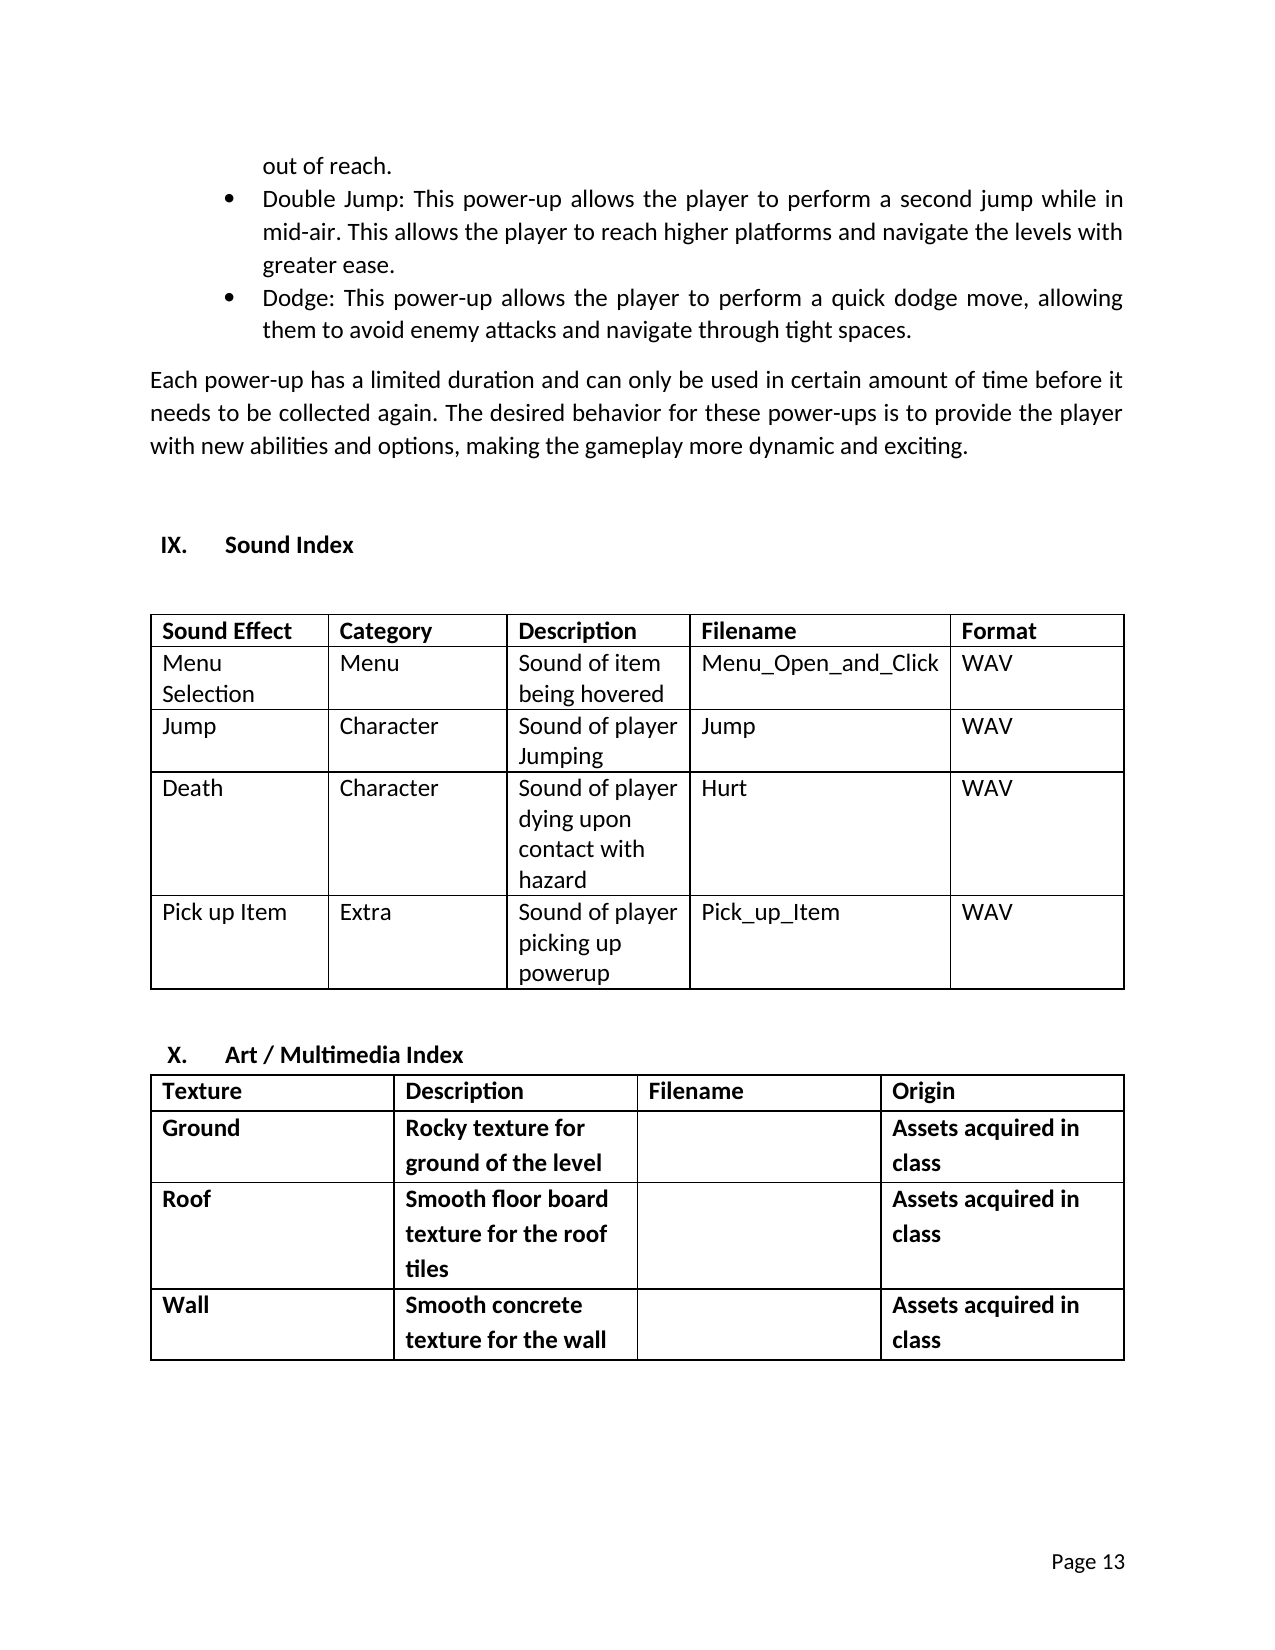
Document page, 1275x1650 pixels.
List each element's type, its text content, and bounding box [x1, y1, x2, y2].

table_cell Pick up Item [152, 896, 328, 988]
subtitle Sound Index [187, 529, 1125, 560]
table_header Texture [152, 1076, 393, 1110]
table_cell Assets acquired in class [882, 1183, 1123, 1288]
table_cell Sound of player picking up powerup [508, 896, 689, 988]
text Each power-up has a limited duration and can only be used in certain amount of time before it needs to be collected again. The desired behavior for these power-ups is to provide the player with new abilities and options, making the gameplay more dynamic and exciting. [150, 364, 1125, 461]
table_cell WAV [951, 773, 1123, 895]
table_cell [638, 1290, 880, 1359]
table_cell Roof [152, 1183, 393, 1288]
table_cell WAV [951, 710, 1123, 771]
list Dodge: This power-up allows the player to perform a quick dodge move, allowing them to avoid enemy attacks and navigate through tight spaces. [225, 282, 1125, 345]
table_cell Ground [152, 1112, 393, 1182]
table_cell Menu [329, 647, 506, 708]
table_header Sound Effect [152, 615, 328, 646]
table_cell Smooth concrete texture for the wall [395, 1290, 637, 1359]
table_cell Character [329, 710, 506, 771]
table_header Filename [691, 615, 950, 646]
table_cell Character [329, 773, 506, 895]
table_cell Sound of item being hovered [508, 647, 689, 708]
table_cell Menu Selection [152, 647, 328, 708]
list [225, 150, 1125, 181]
table_cell Sound of player dying upon contact with hazard [508, 773, 689, 895]
table_cell WAV [951, 896, 1123, 988]
table_cell Jump [691, 710, 950, 771]
subtitle Art / Multimedia Index [187, 1039, 1125, 1069]
table_header Origin [882, 1076, 1123, 1110]
table_cell Extra [329, 896, 506, 988]
table_header Format [951, 615, 1123, 646]
table_header Category [329, 615, 506, 646]
table_header Description [508, 615, 689, 646]
table_cell Pick_up_Item [691, 896, 950, 988]
table_cell Assets acquired in class [882, 1290, 1123, 1359]
table_cell Death [152, 773, 328, 895]
table_cell Hurt [691, 773, 950, 895]
table_cell Wall [152, 1290, 393, 1359]
table_cell Jump [152, 710, 328, 771]
table_header Description [395, 1076, 637, 1110]
table_cell Rocky texture for ground of the level [395, 1112, 637, 1182]
table_cell WAV [951, 647, 1123, 708]
table_cell [638, 1183, 880, 1288]
table_cell Menu_Open_and_Click [691, 647, 950, 708]
table_cell Assets acquired in class [882, 1112, 1123, 1182]
table_header Filename [638, 1076, 880, 1110]
table_cell Sound of player Jumping [508, 710, 689, 771]
list Double Jump: This power-up allows the player to perform a second jump while in mid-air. This allows the player to reach higher platforms and navigate the levels with greater ease. [225, 183, 1125, 279]
table_cell Smooth floor board texture for the roof tiles [395, 1183, 637, 1288]
table_cell [638, 1112, 880, 1182]
